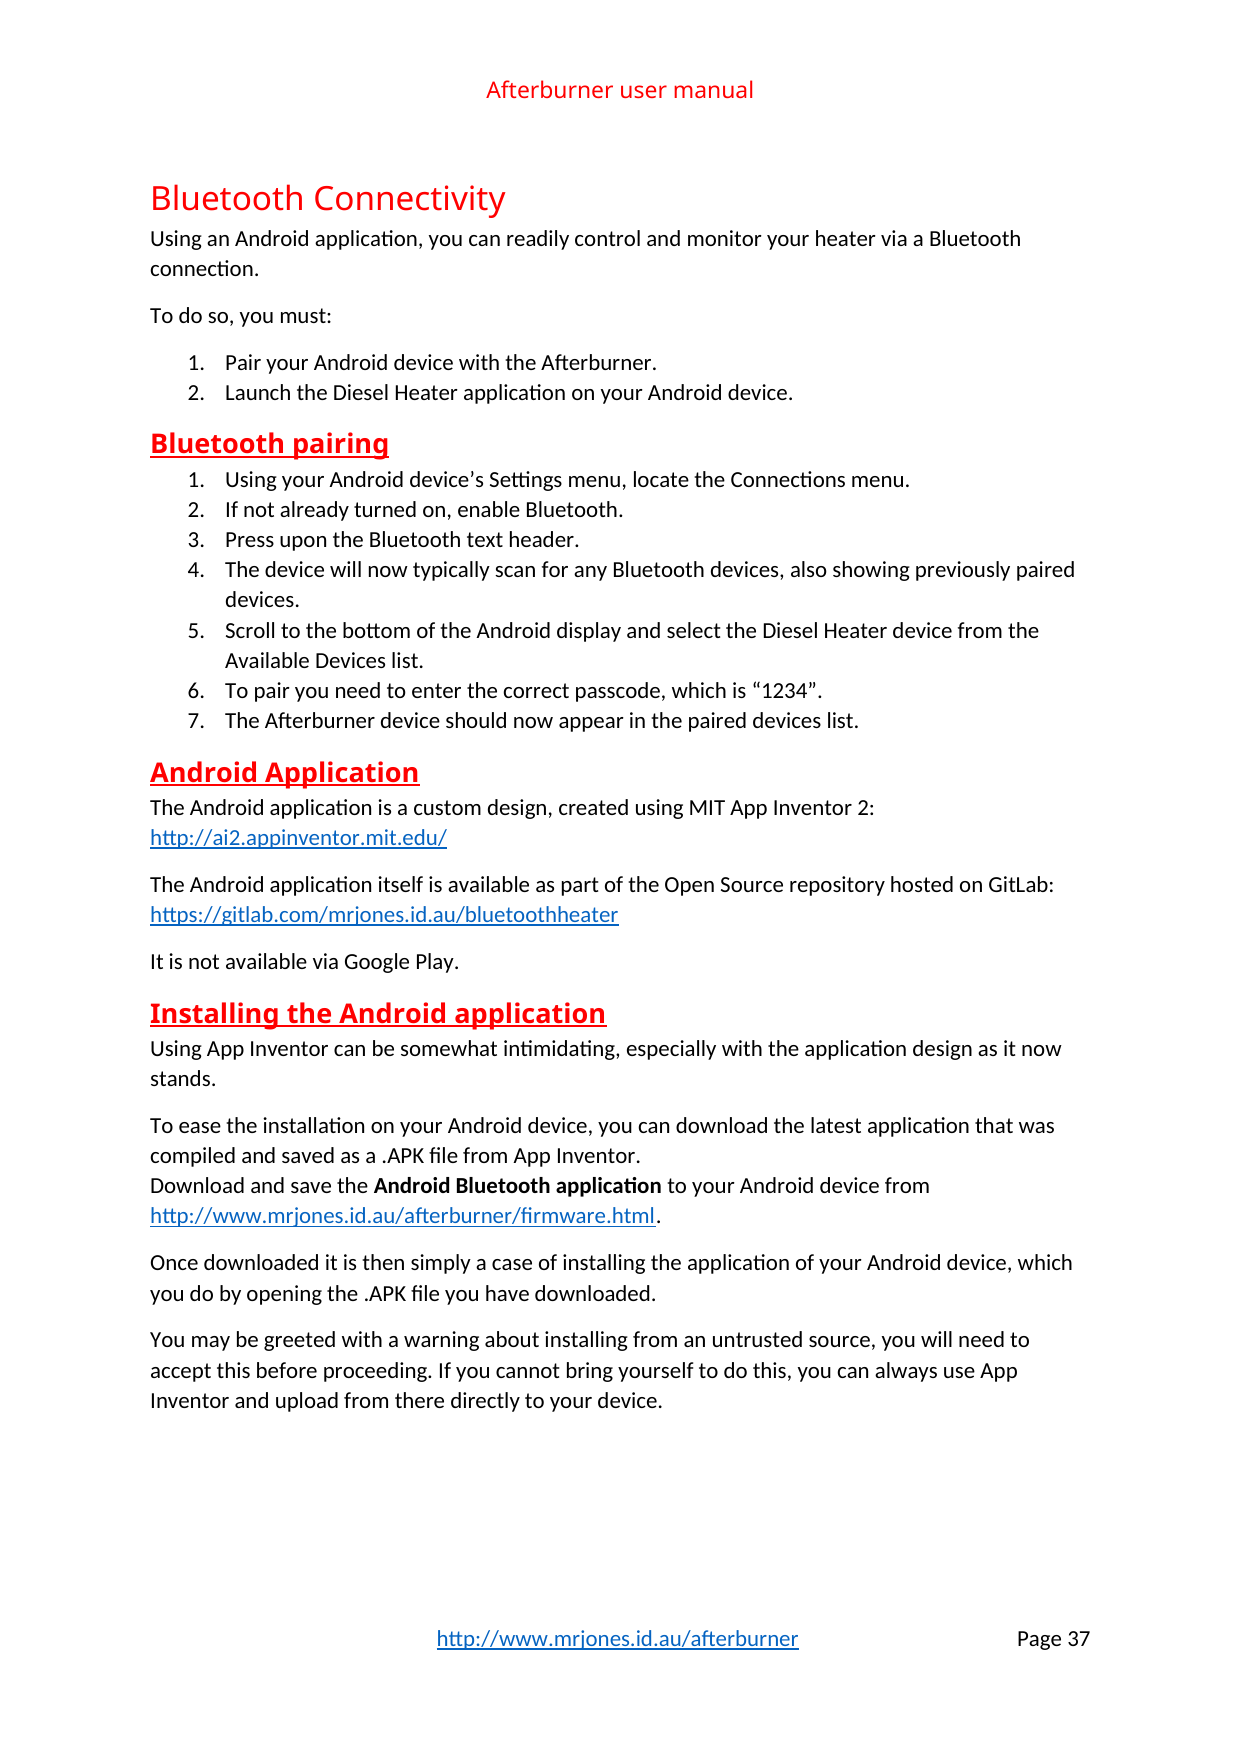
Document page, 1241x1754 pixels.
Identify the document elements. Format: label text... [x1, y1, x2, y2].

list Using your Android device’s Settings menu, locate the Connections menu. [187, 465, 1090, 493]
list To pair you need to enter the correct passcode, which is “1234”. [187, 676, 1090, 704]
list The device will now typically scan for any Bluetooth devices, also showing previously paired devices. [187, 555, 1090, 614]
text You may be greeted with a warning about installing from an untrusted source, you will need to accept this before proceeding. If you cannot bring yourself to do this, you can always use App Inventor and upload from there directly to your device. [150, 1326, 1090, 1414]
text Using App Inventor can be somewhat intimidating, especially with the application design as it now stands. [150, 1034, 1090, 1092]
list Launch the Diesel Heater application on your Android device. [187, 378, 1090, 406]
text It is not available via Google Play. [150, 947, 1090, 975]
list If not already turned on, enable Bluetooth. [187, 495, 1090, 523]
subtitle Android Application [150, 753, 1090, 790]
text Once downloaded it is then simply a case of installing the application of your Android device, which you do by opening the .APK file you have downloaded. [150, 1248, 1090, 1307]
subtitle Bluetooth pairing [150, 425, 1090, 462]
list Scroll to the bottom of the Android display and select the Diesel Heater device from the Available Devices list. [187, 616, 1090, 674]
list Pair your Android device with the Afterburner. [187, 348, 1090, 376]
text Using an Android application, you can readily control and monitor your heater via a Bluetooth connection. [150, 224, 1090, 282]
text The Android application is a custom design, created using MIT App Inventor 2: http://ai2.appinventor.mit.edu/ [150, 793, 1090, 851]
list The Afterburner device should now appear in the paired devices list. [187, 706, 1090, 734]
list Press upon the Bluetooth text header. [187, 525, 1090, 553]
text To do so, you must: [150, 301, 1090, 329]
text The Android application itself is available as part of the Open Source repository hosted on GitLab: https://gitlab.com/mrjones.id.au/bluetoothheater [150, 870, 1090, 928]
subtitle Installing the Android application [150, 994, 1090, 1031]
text To ease the installation on your Android device, you can download the latest application that was compiled and saved as a .APK file from App Inventor. Download and save the Android Bluetooth application to your Android device from http://www.mrjones.id.au/afterburner/firmware.html. [150, 1111, 1090, 1230]
subtitle Bluetooth Connectivity [150, 175, 1090, 220]
